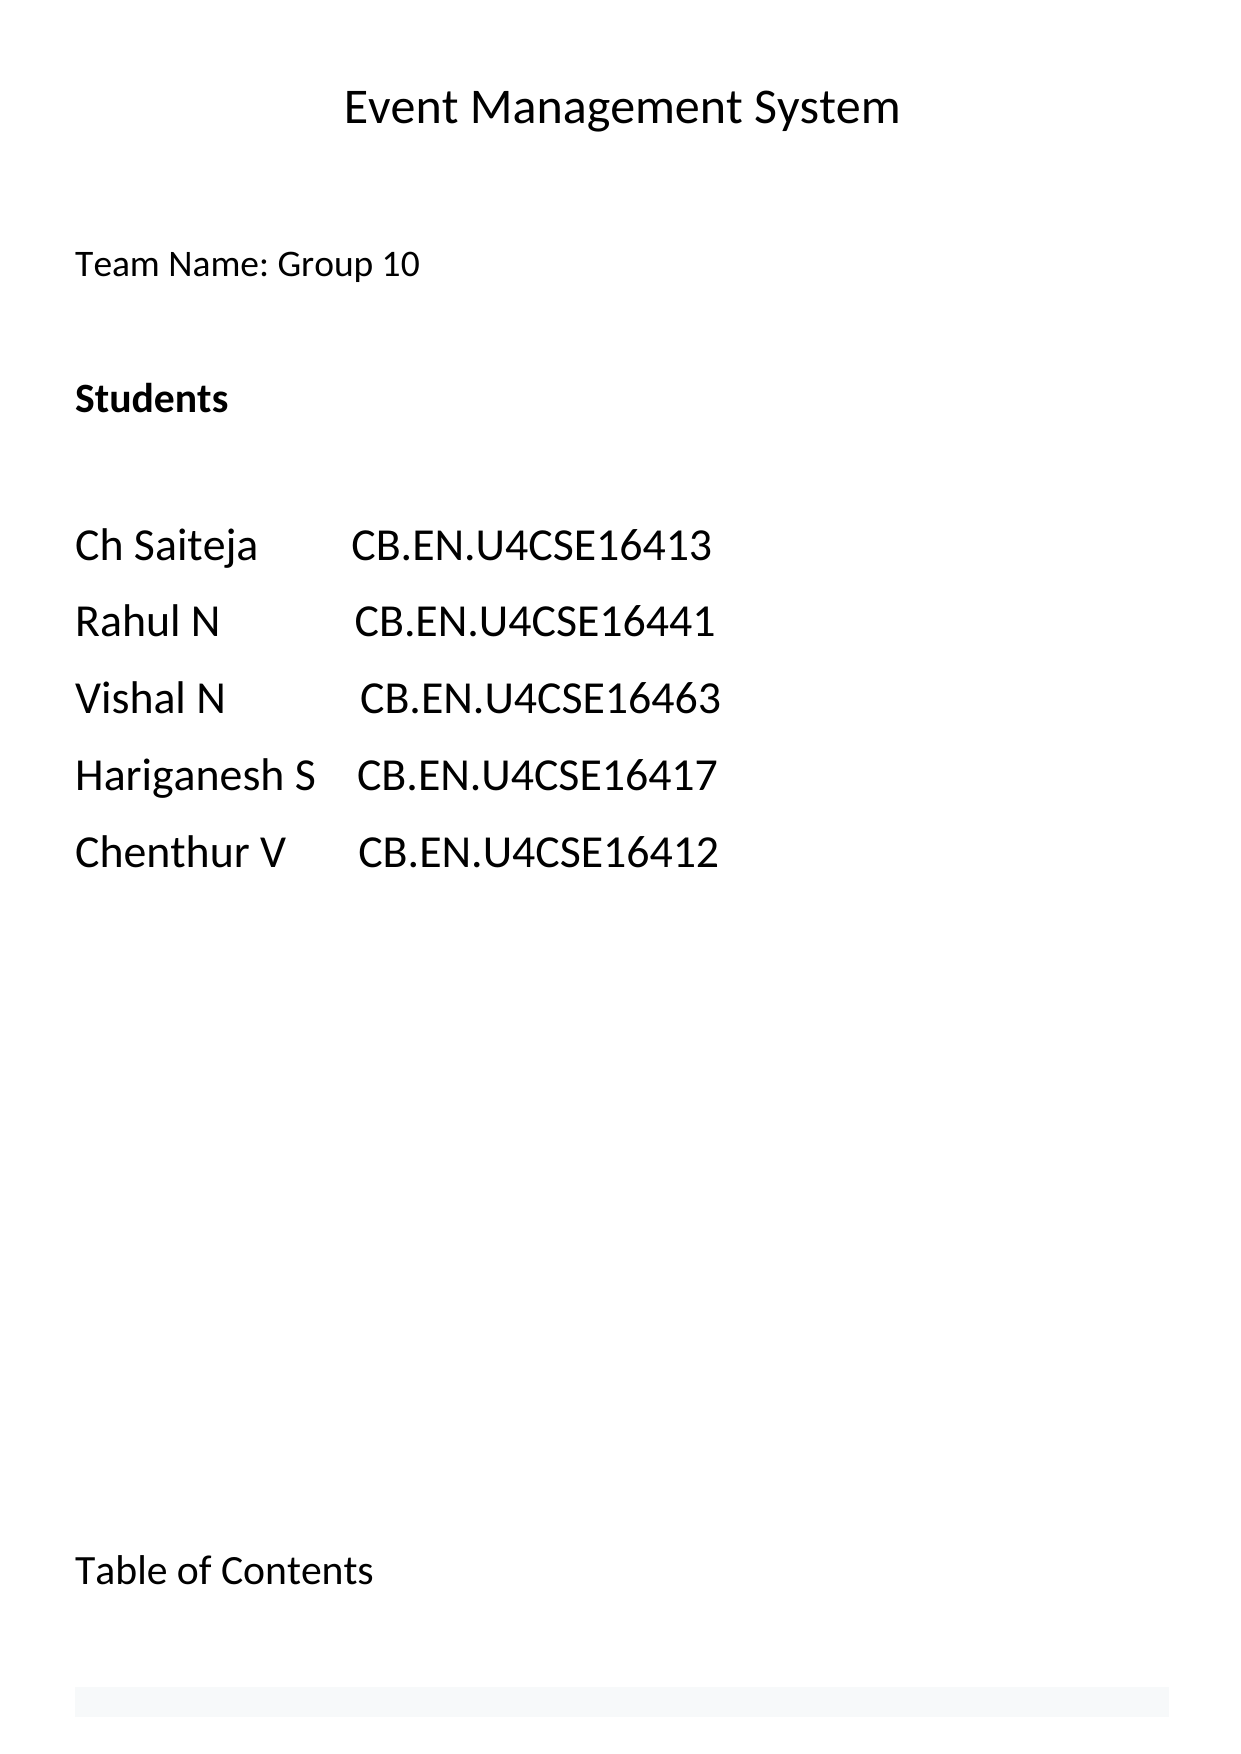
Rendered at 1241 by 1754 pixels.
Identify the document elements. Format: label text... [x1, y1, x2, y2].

text Hariganesh S CB.EN.U4CSE16417 [75, 746, 1169, 802]
text Team Name: Group 10 [75, 240, 1169, 286]
text Vishal N CB.EN.U4CSE16463 [75, 669, 1169, 725]
text Rahul N CB.EN.U4CSE16441 [75, 592, 1169, 648]
text Event Management System [75, 75, 1169, 136]
text Students [75, 372, 1169, 423]
text Table of Contents [75, 1544, 1169, 1595]
text Ch Saiteja CB.EN.U4CSE16413 [75, 515, 1169, 571]
text Chenthur V CB.EN.U4CSE16412 [75, 823, 1169, 879]
